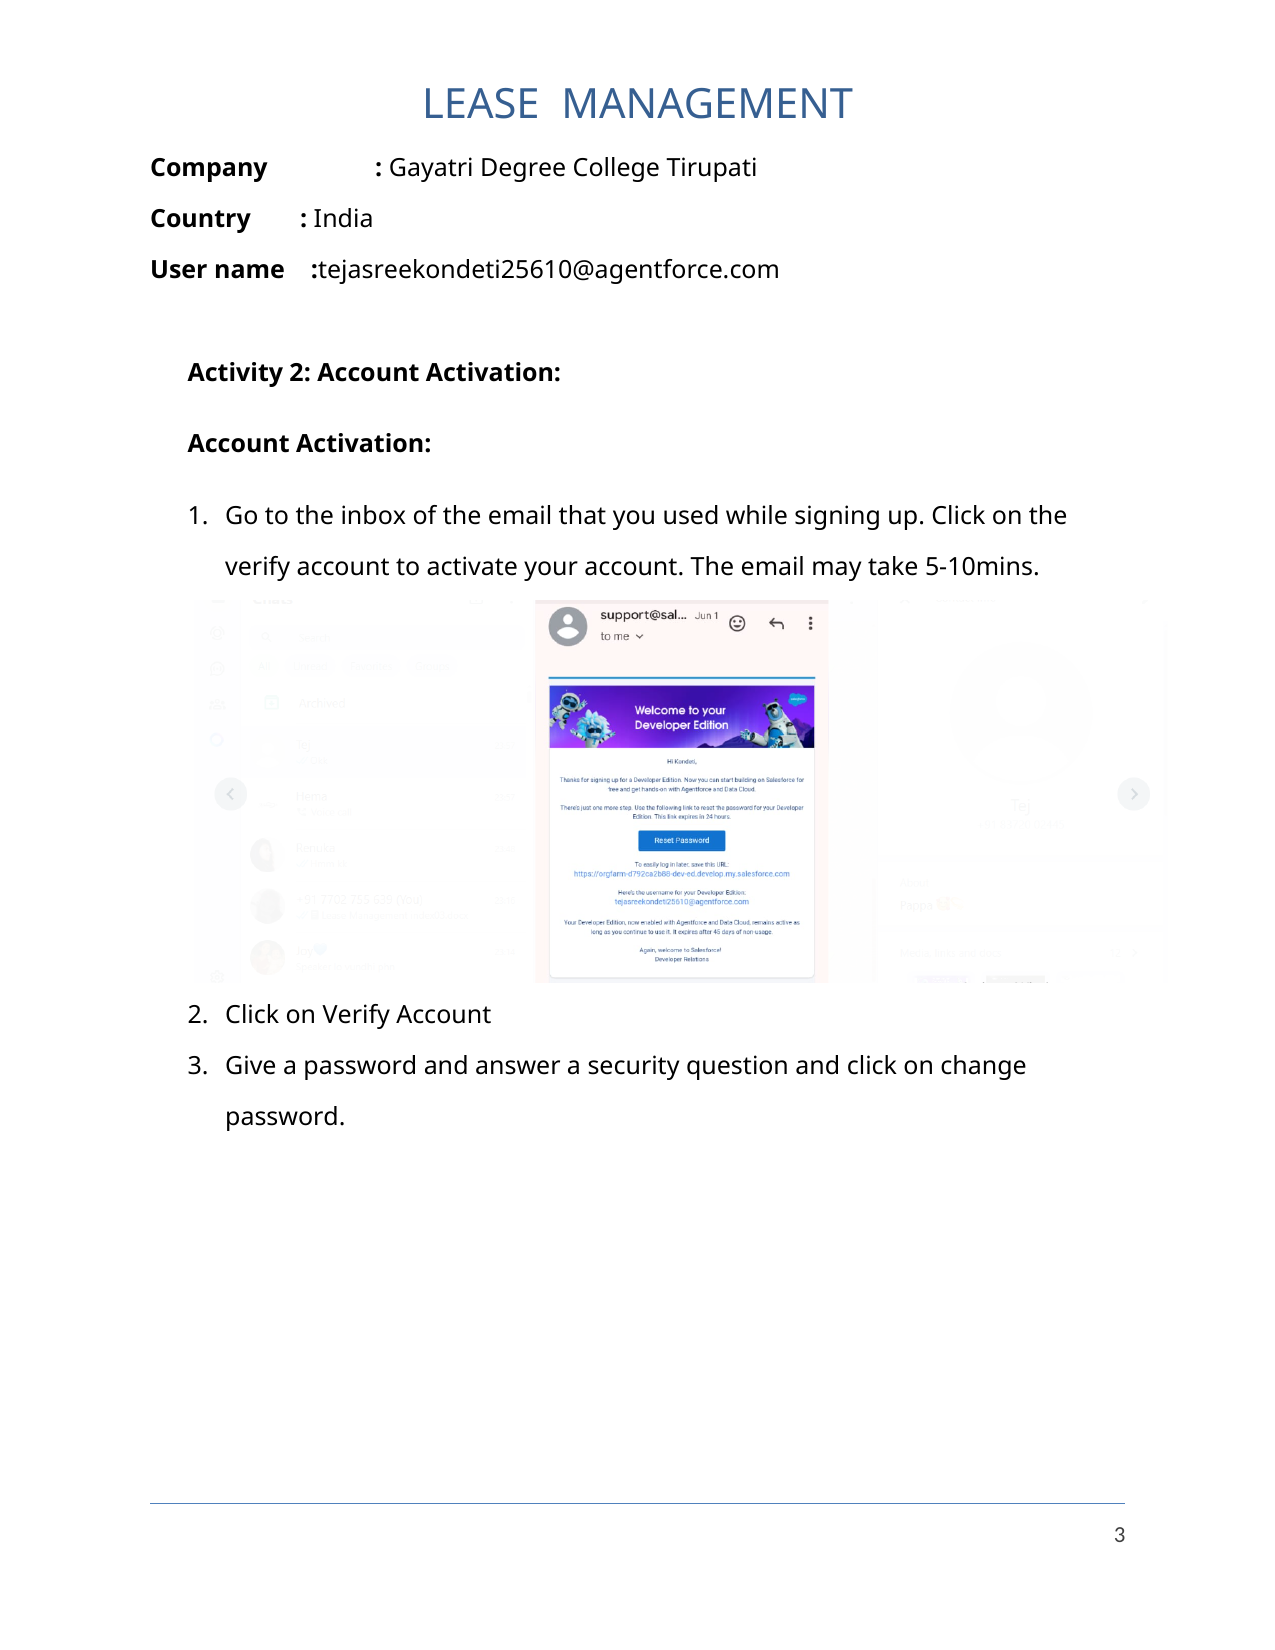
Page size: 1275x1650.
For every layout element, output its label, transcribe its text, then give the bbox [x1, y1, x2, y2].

text Company : Gayatri Degree College Tirupati [150, 150, 1125, 184]
picture [194, 600, 1168, 983]
text Activity 2: Account Activation: [187, 354, 1125, 388]
text Country : India [150, 201, 1125, 235]
list Go to the inbox of the email that you used while signing up. Click on the verify account to activate your account. The email may take 5-10mins. [187, 498, 1125, 583]
text User name :tejasreekondeti25610@agentforce.com [150, 252, 1125, 286]
list Click on Verify Account [187, 997, 1125, 1031]
text Account Activation: [187, 426, 1125, 460]
list Give a password and answer a security question and click on change password. [187, 1048, 1125, 1133]
